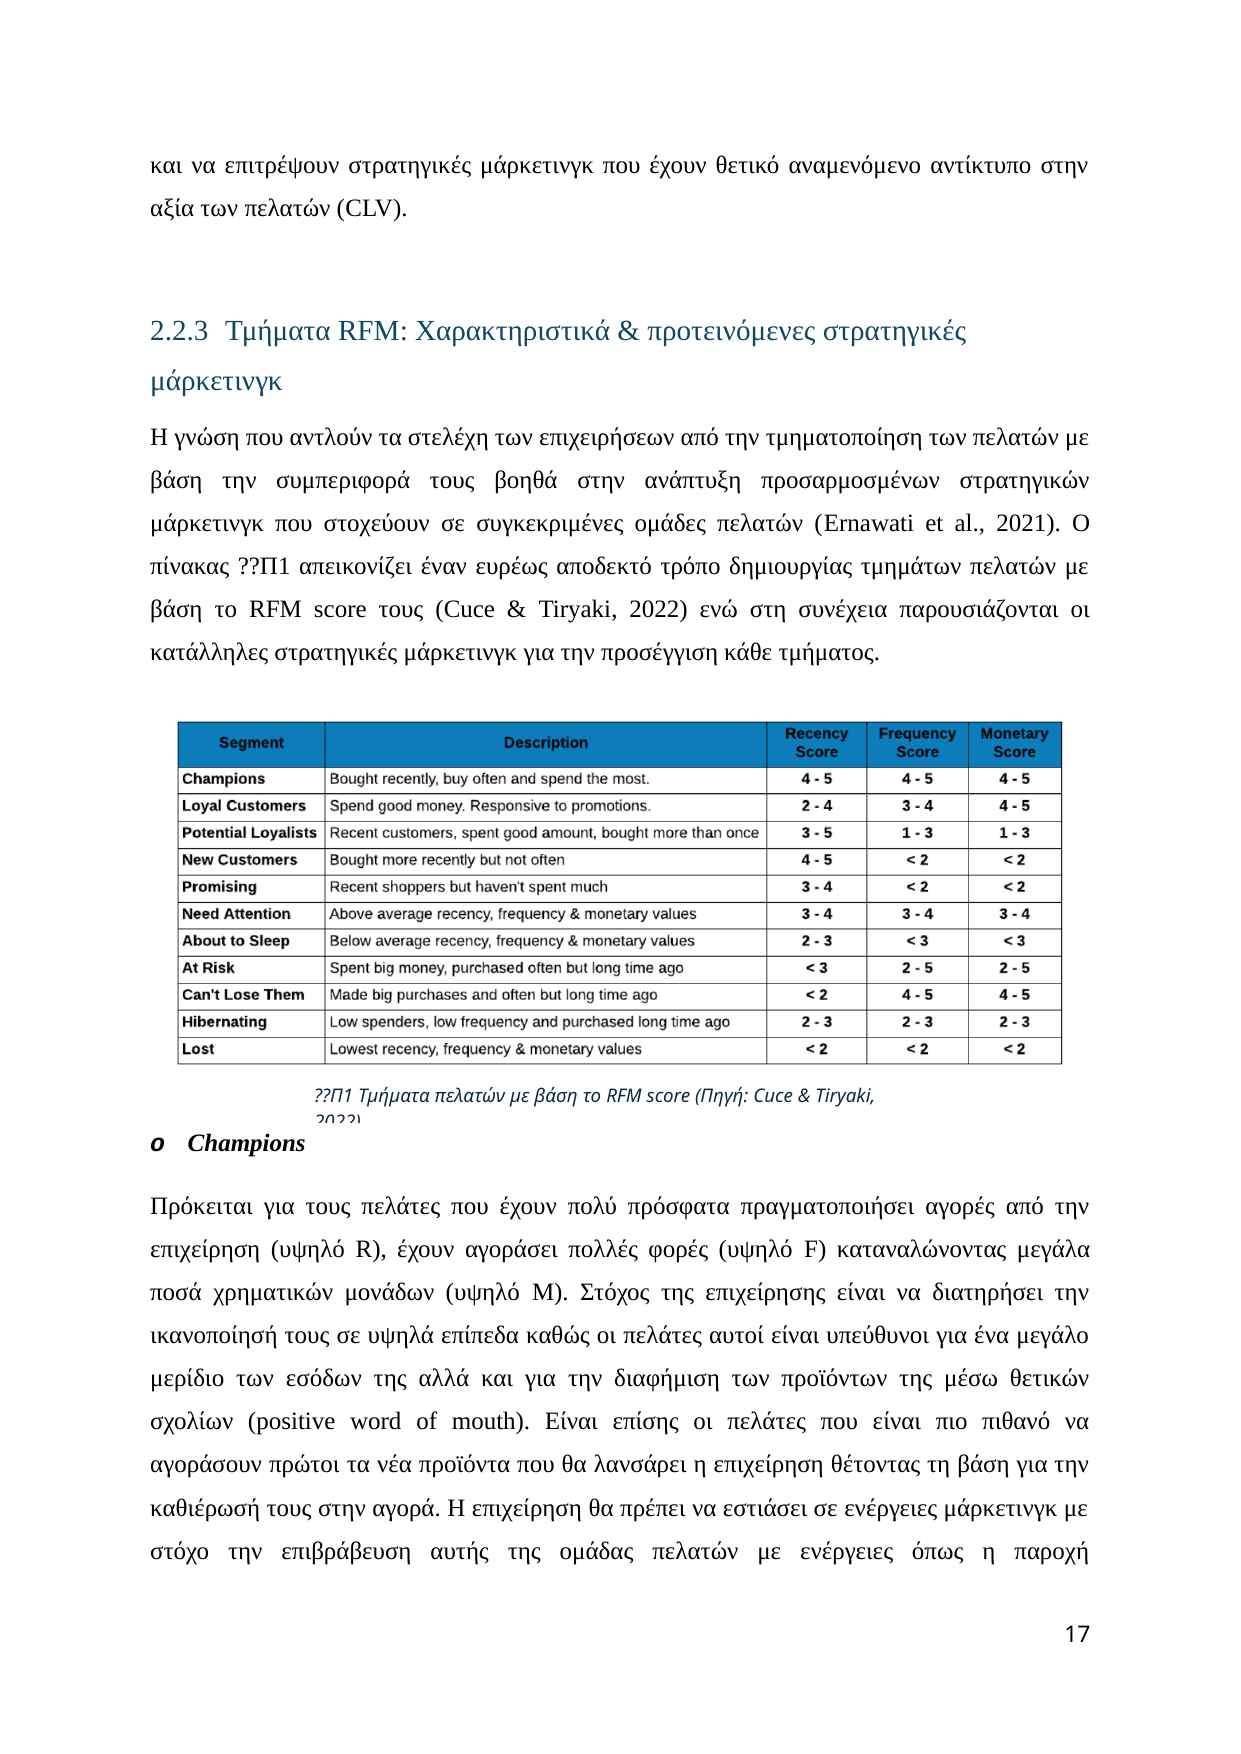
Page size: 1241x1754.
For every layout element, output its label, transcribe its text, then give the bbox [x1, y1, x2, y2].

text Η γνώση που αντλούν τα στελέχη των επιχειρήσεων από την τμηματοποίηση των πελατών με βάση την συμπεριφορά τους βοηθά στην ανάπτυξη προσαρμοσμένων στρατηγικών μάρκετινγκ που στοχεύουν σε συγκεκριμένες ομάδες πελατών (Ernawati et al., 2021). Ο πίνακας ??Π1 απεικονίζει έναν ευρέως αποδεκτό τρόπο δημιουργίας τμημάτων πελατών με βάση το RFM score τους (Cuce & Tiryaki, 2022) ενώ στη συνέχεια παρουσιάζονται οι κατάλληλες στρατηγικές μάρκετινγκ για την προσέγγιση κάθε τμήματος. [150, 422, 1090, 666]
subtitle Τμήματα RFM: Χαρακτηριστικά & προτεινόμενες στρατηγικές μάρκετινγκ [150, 313, 1090, 397]
picture [167, 680, 1074, 1127]
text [150, 1191, 1090, 1564]
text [150, 150, 1090, 222]
